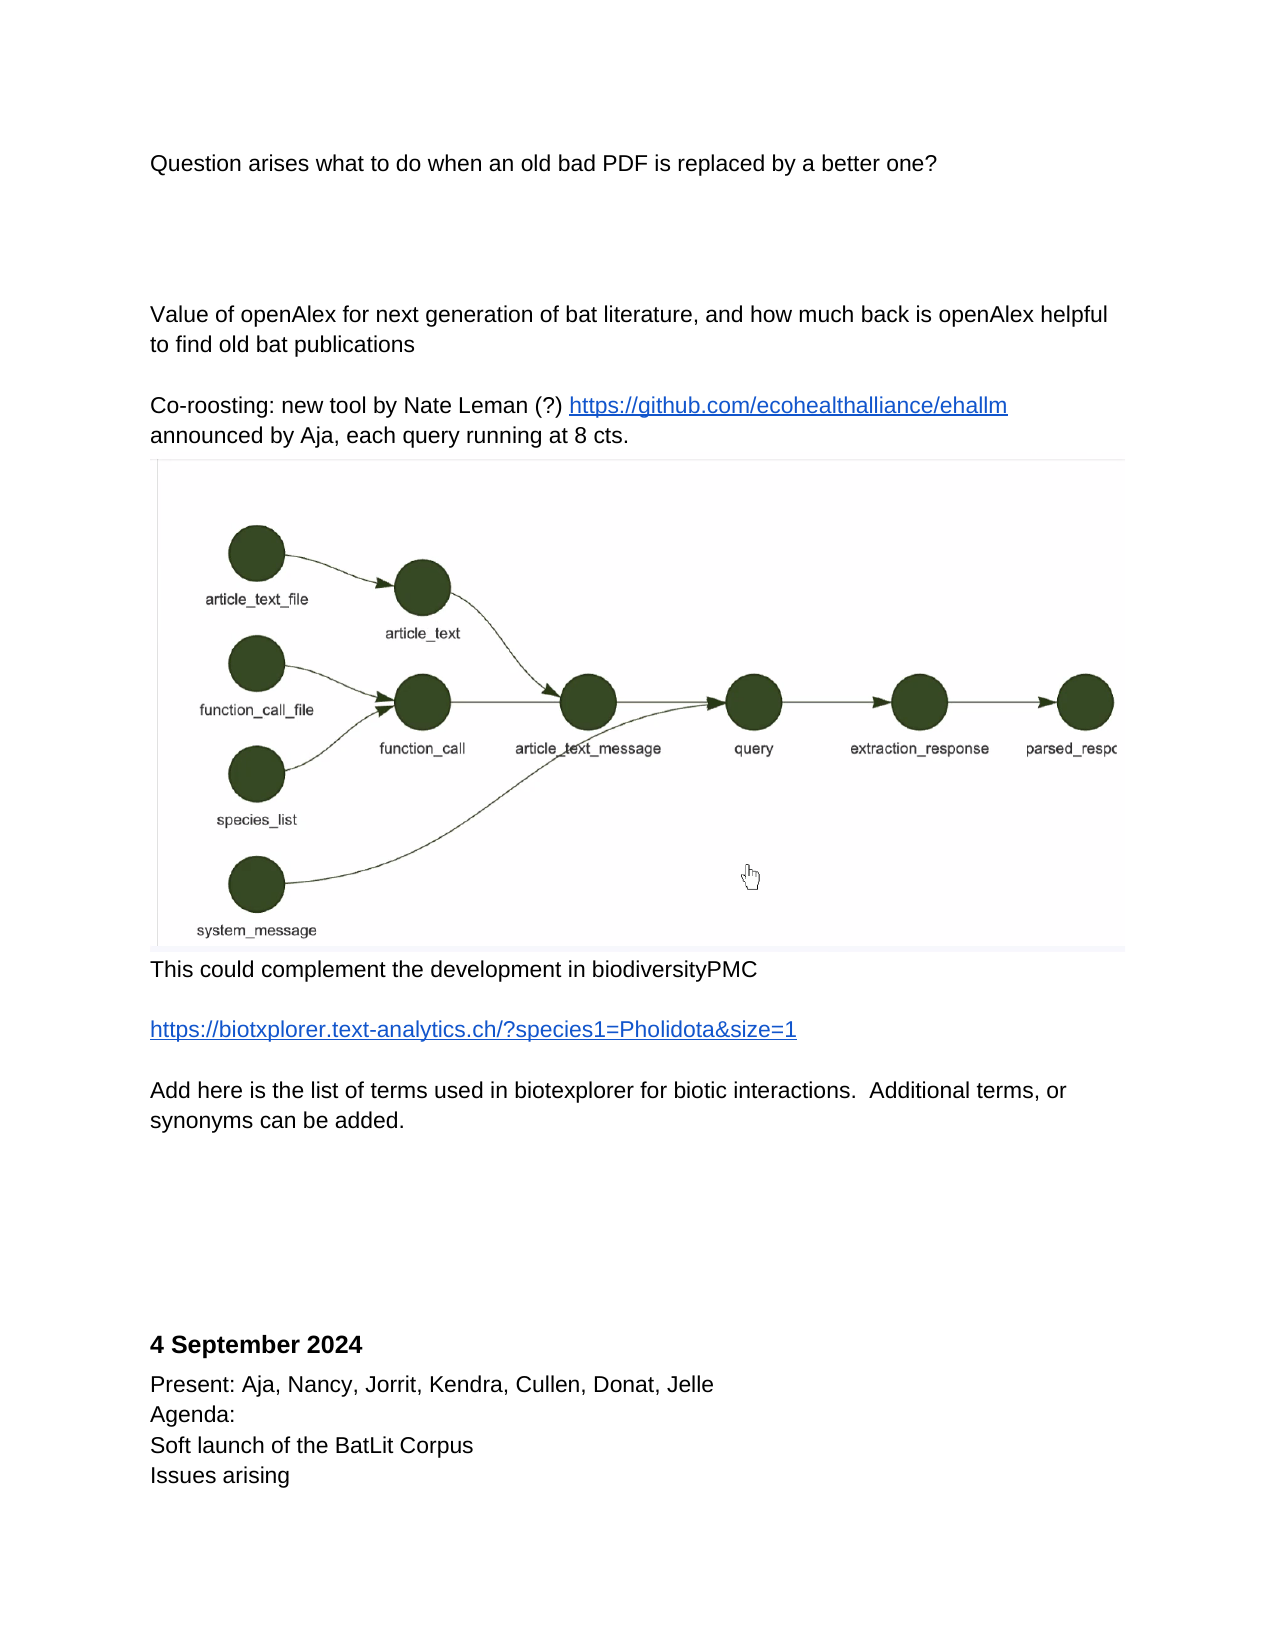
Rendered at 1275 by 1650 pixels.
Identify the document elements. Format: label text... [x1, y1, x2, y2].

text Add here is the list of terms used in biotexplorer for biotic interactions. Additional terms, or synonyms can be added. [150, 1077, 1125, 1133]
text Agenda: [150, 1401, 1125, 1428]
text Value of openAlex for next generation of bat literature, and how much back is openAlex helpful to find old bat publications [150, 301, 1125, 358]
picture [150, 452, 1125, 952]
text Issues arising [150, 1462, 1125, 1488]
text Question arises what to do when an old bad PDF is replaced by a better one? [150, 150, 1125, 176]
subtitle 4 September 2024 [150, 1330, 1125, 1359]
text https://biotxplorer.text-analytics.ch/?species1=Pholidota&size=1 [150, 1016, 1125, 1043]
text Soft launch of the BatLit Corpus [150, 1432, 1125, 1458]
text Co-roosting: new tool by Nate Leman (?) https://github.com/ecohealthalliance/ehallm announced by Aja, each query running at 8 cts. [150, 392, 1125, 448]
text Present: Aja, Nancy, Jorrit, Kendra, Cullen, Donat, Jelle [150, 1371, 1125, 1397]
text This could complement the development in biodiversityPMC [150, 956, 1125, 982]
